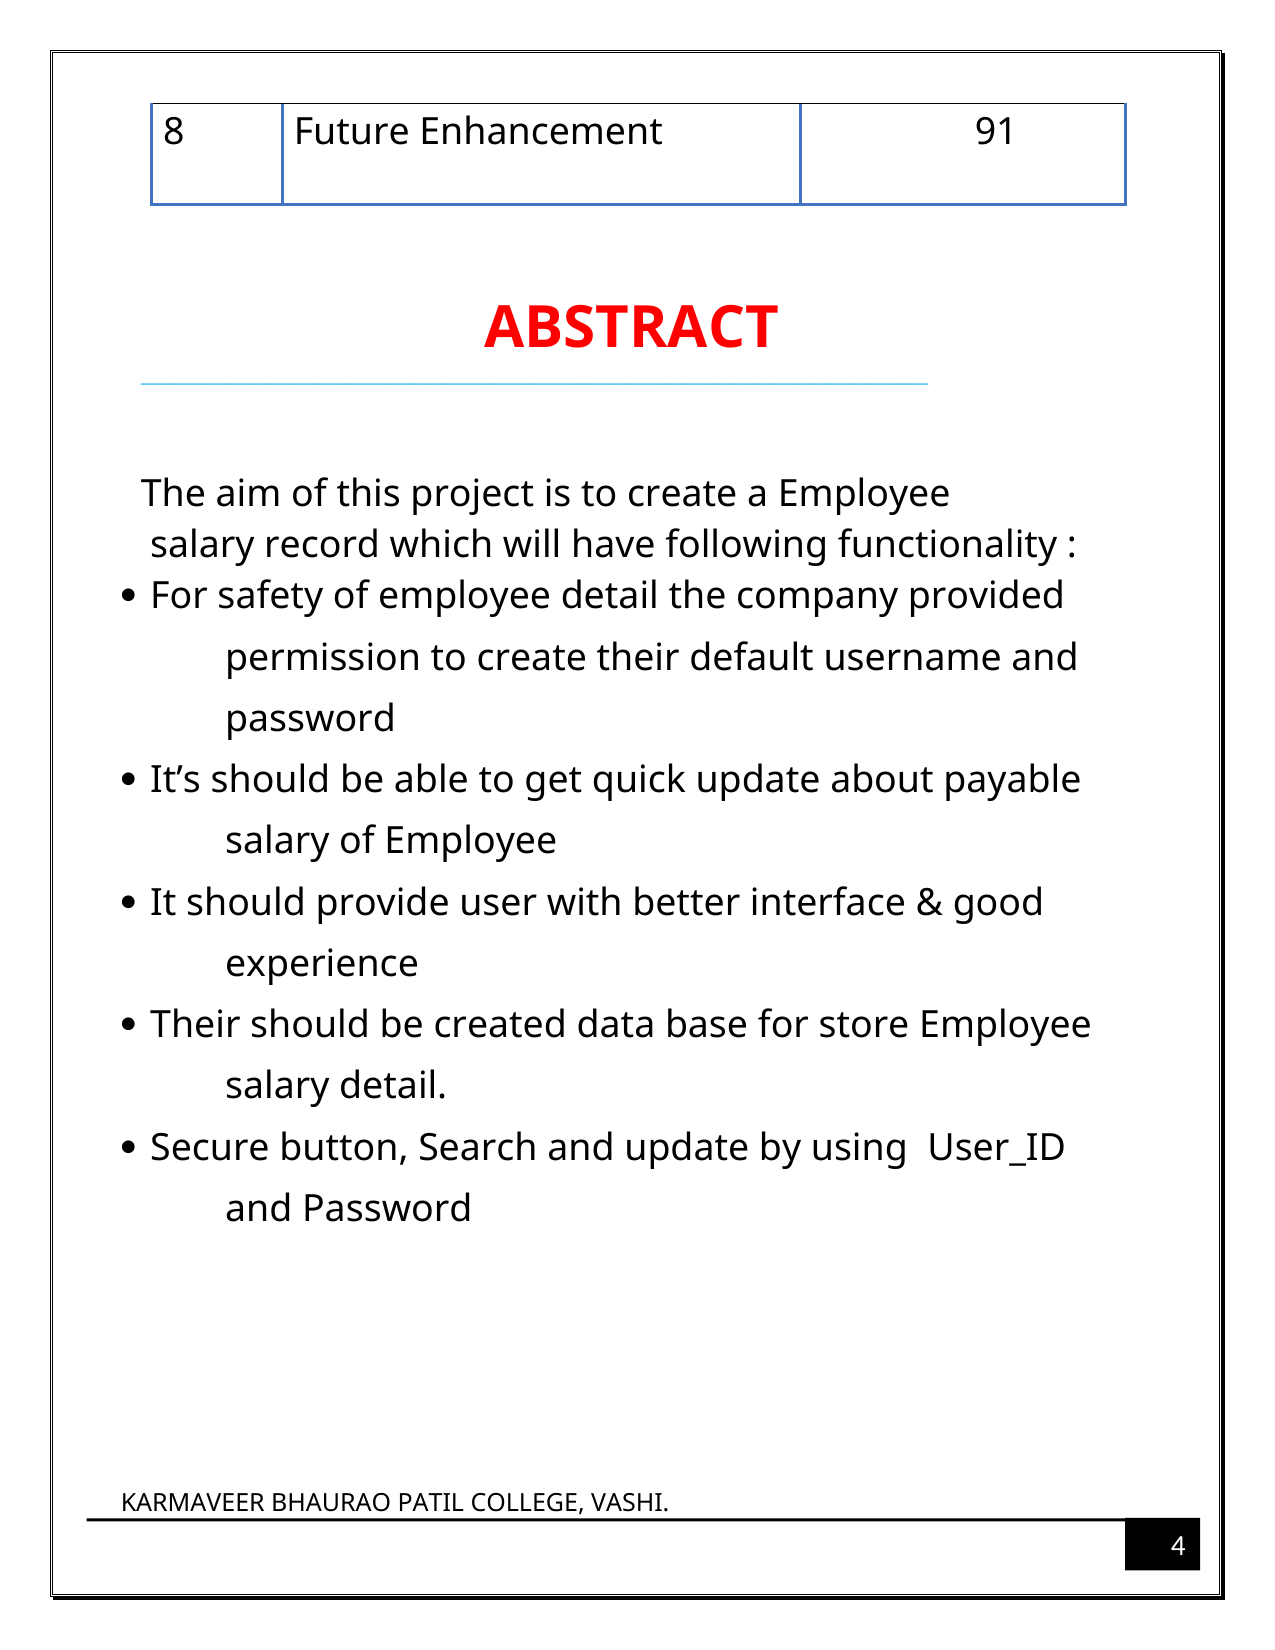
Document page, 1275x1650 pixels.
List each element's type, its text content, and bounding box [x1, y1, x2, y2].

list For safety of employee detail the company provided permission to create their default username and password [122, 569, 1131, 742]
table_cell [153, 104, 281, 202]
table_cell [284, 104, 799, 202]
text salary record which will have following functionality : [150, 518, 1131, 569]
list Secure button, Search and update by using User_ID and Password [122, 1120, 1131, 1232]
text The aim of this project is to create a Employee [141, 467, 1131, 518]
text ___________________________________________________________________________________________________________________ [141, 364, 1131, 387]
list Their should be created data base for store Employee salary detail. [122, 997, 1131, 1110]
list It should provide user with better interface & good experience [122, 875, 1131, 987]
list It’s should be able to get quick update about payable salary of Employee [122, 752, 1131, 865]
text ABSTRACT [150, 285, 1131, 364]
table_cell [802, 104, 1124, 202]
